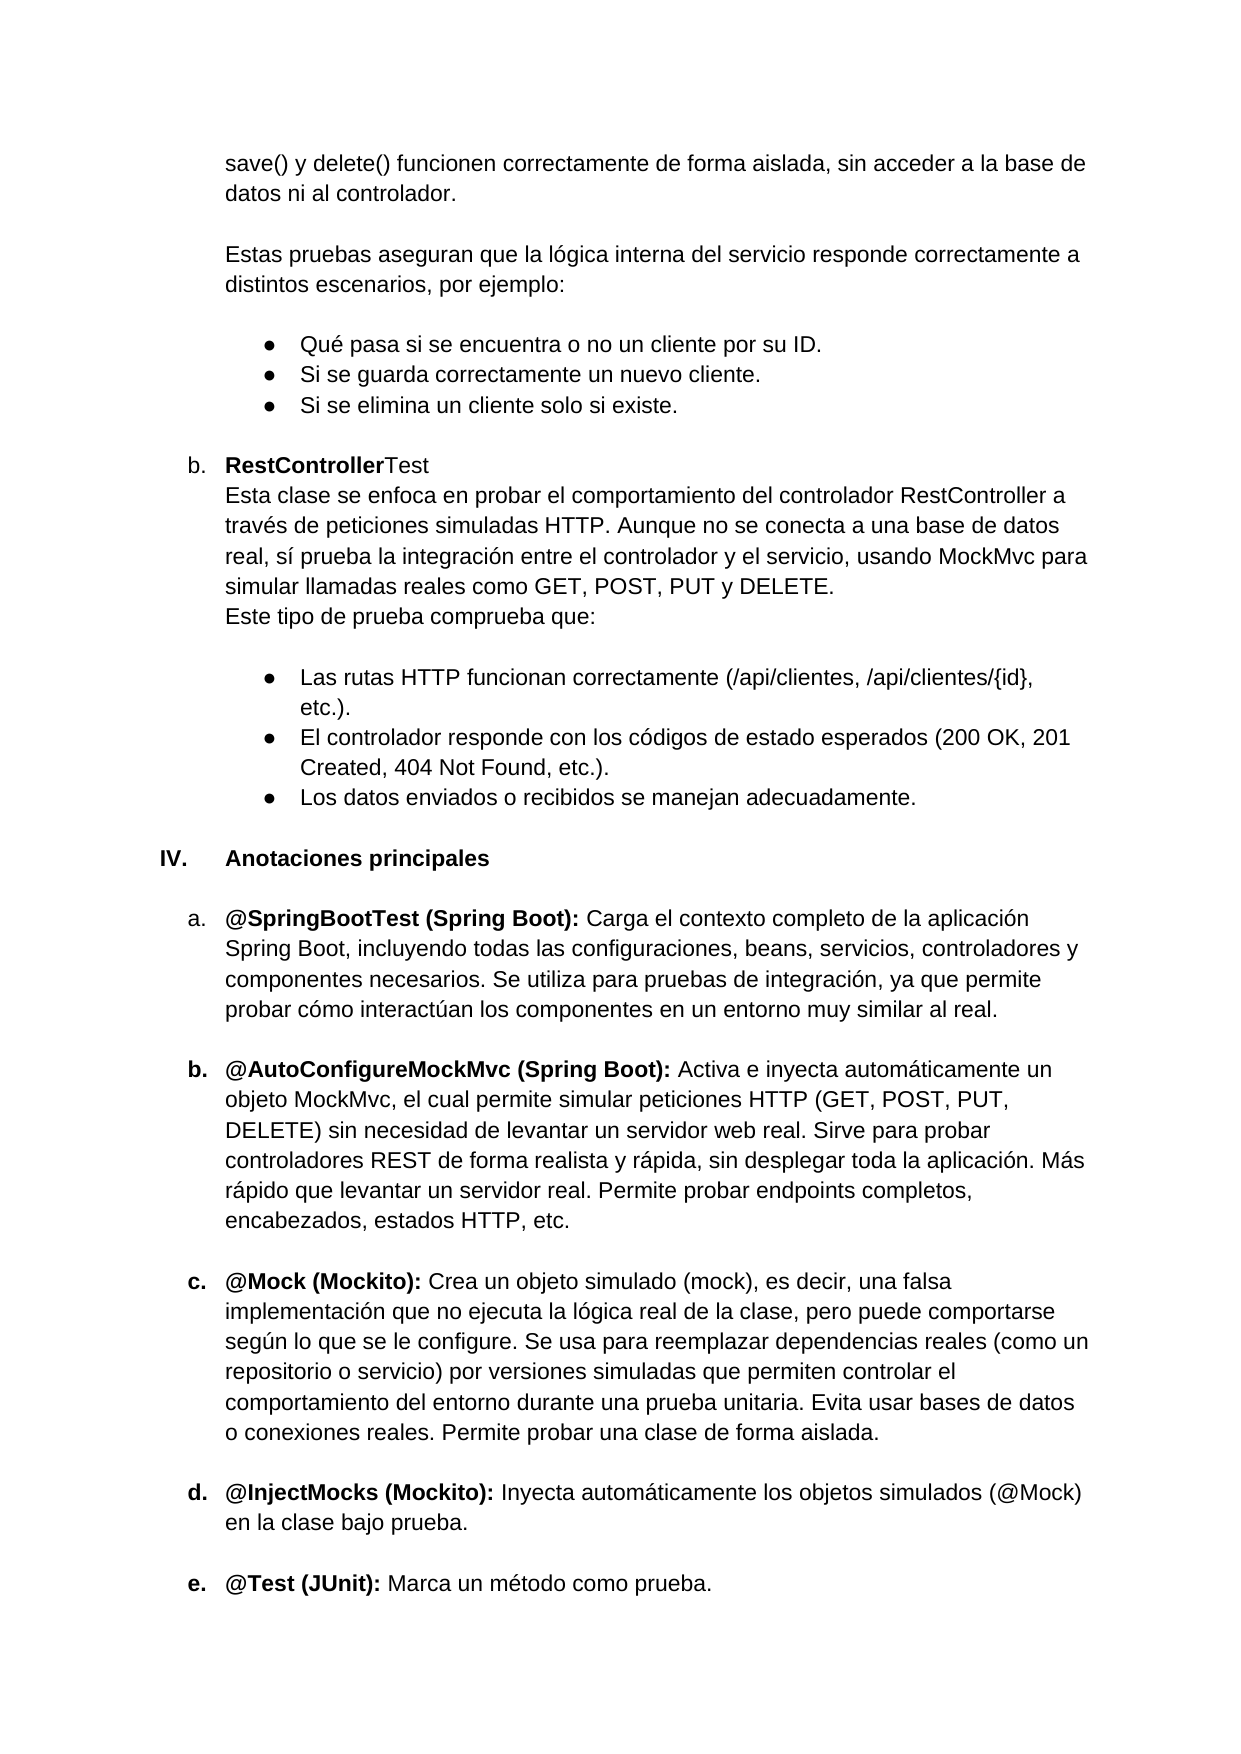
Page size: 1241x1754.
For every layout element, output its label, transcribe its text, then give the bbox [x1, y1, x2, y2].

list Los datos enviados o recibidos se manejan adecuadamente. [262, 784, 1090, 811]
list @Test (JUnit): Marca un método como prueba. [187, 1570, 1090, 1596]
list Si se guarda correctamente un nuevo cliente. [262, 361, 1090, 388]
text Esta clase se enfoca en probar el comportamiento del controlador RestController a través de peticiones simuladas HTTP. Aunque no se conecta a una base de datos real, sí prueba la integración entre el controlador y el servicio, usando MockMvc para simular llamadas reales como GET, POST, PUT y DELETE. [225, 482, 1090, 599]
list Qué pasa si se encuentra o no un cliente por su ID. [262, 331, 1090, 358]
text Este tipo de prueba comprueba que: [225, 603, 1090, 629]
list @InjectMocks (Mockito): Inyecta automáticamente los objetos simulados (@Mock) en la clase bajo prueba. [187, 1479, 1090, 1536]
list @SpringBootTest (Spring Boot): Carga el contexto completo de la aplicación Spring Boot, incluyendo todas las configuraciones, beans, servicios, controladores y componentes necesarios. Se utiliza para pruebas de integración, ya que permite probar cómo interactúan los componentes en un entorno muy similar al real. [187, 905, 1090, 1022]
list Las rutas HTTP funcionan correctamente (/api/clientes, /api/clientes/{id}, etc.). [262, 663, 1090, 720]
text Estas pruebas aseguran que la lógica interna del servicio responde correctamente a distintos escenarios, por ejemplo: [225, 241, 1090, 297]
list Si se elimina un cliente solo si existe. [262, 392, 1090, 418]
list RestControllerTest [187, 452, 1090, 478]
list Anotaciones principales [187, 845, 1090, 871]
list @Mock (Mockito): Crea un objeto simulado (mock), es decir, una falsa implementación que no ejecuta la lógica real de la clase, pero puede comportarse según lo que se le configure. Se usa para reemplazar dependencias reales (como un repositorio o servicio) por versiones simuladas que permiten controlar el comportamiento del entorno durante una prueba unitaria. Evita usar bases de datos o conexiones reales. Permite probar una clase de forma aislada. [187, 1268, 1090, 1445]
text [225, 150, 1090, 207]
list El controlador responde con los códigos de estado esperados (200 OK, 201 Created, 404 Not Found, etc.). [262, 724, 1090, 781]
list @AutoConfigureMockMvc (Spring Boot): Activa e inyecta automáticamente un objeto MockMvc, el cual permite simular peticiones HTTP (GET, POST, PUT, DELETE) sin necesidad de levantar un servidor web real. Sirve para probar controladores REST de forma realista y rápida, sin desplegar toda la aplicación. Más rápido que levantar un servidor real. Permite probar endpoints completos, encabezados, estados HTTP, etc. [187, 1056, 1090, 1234]
